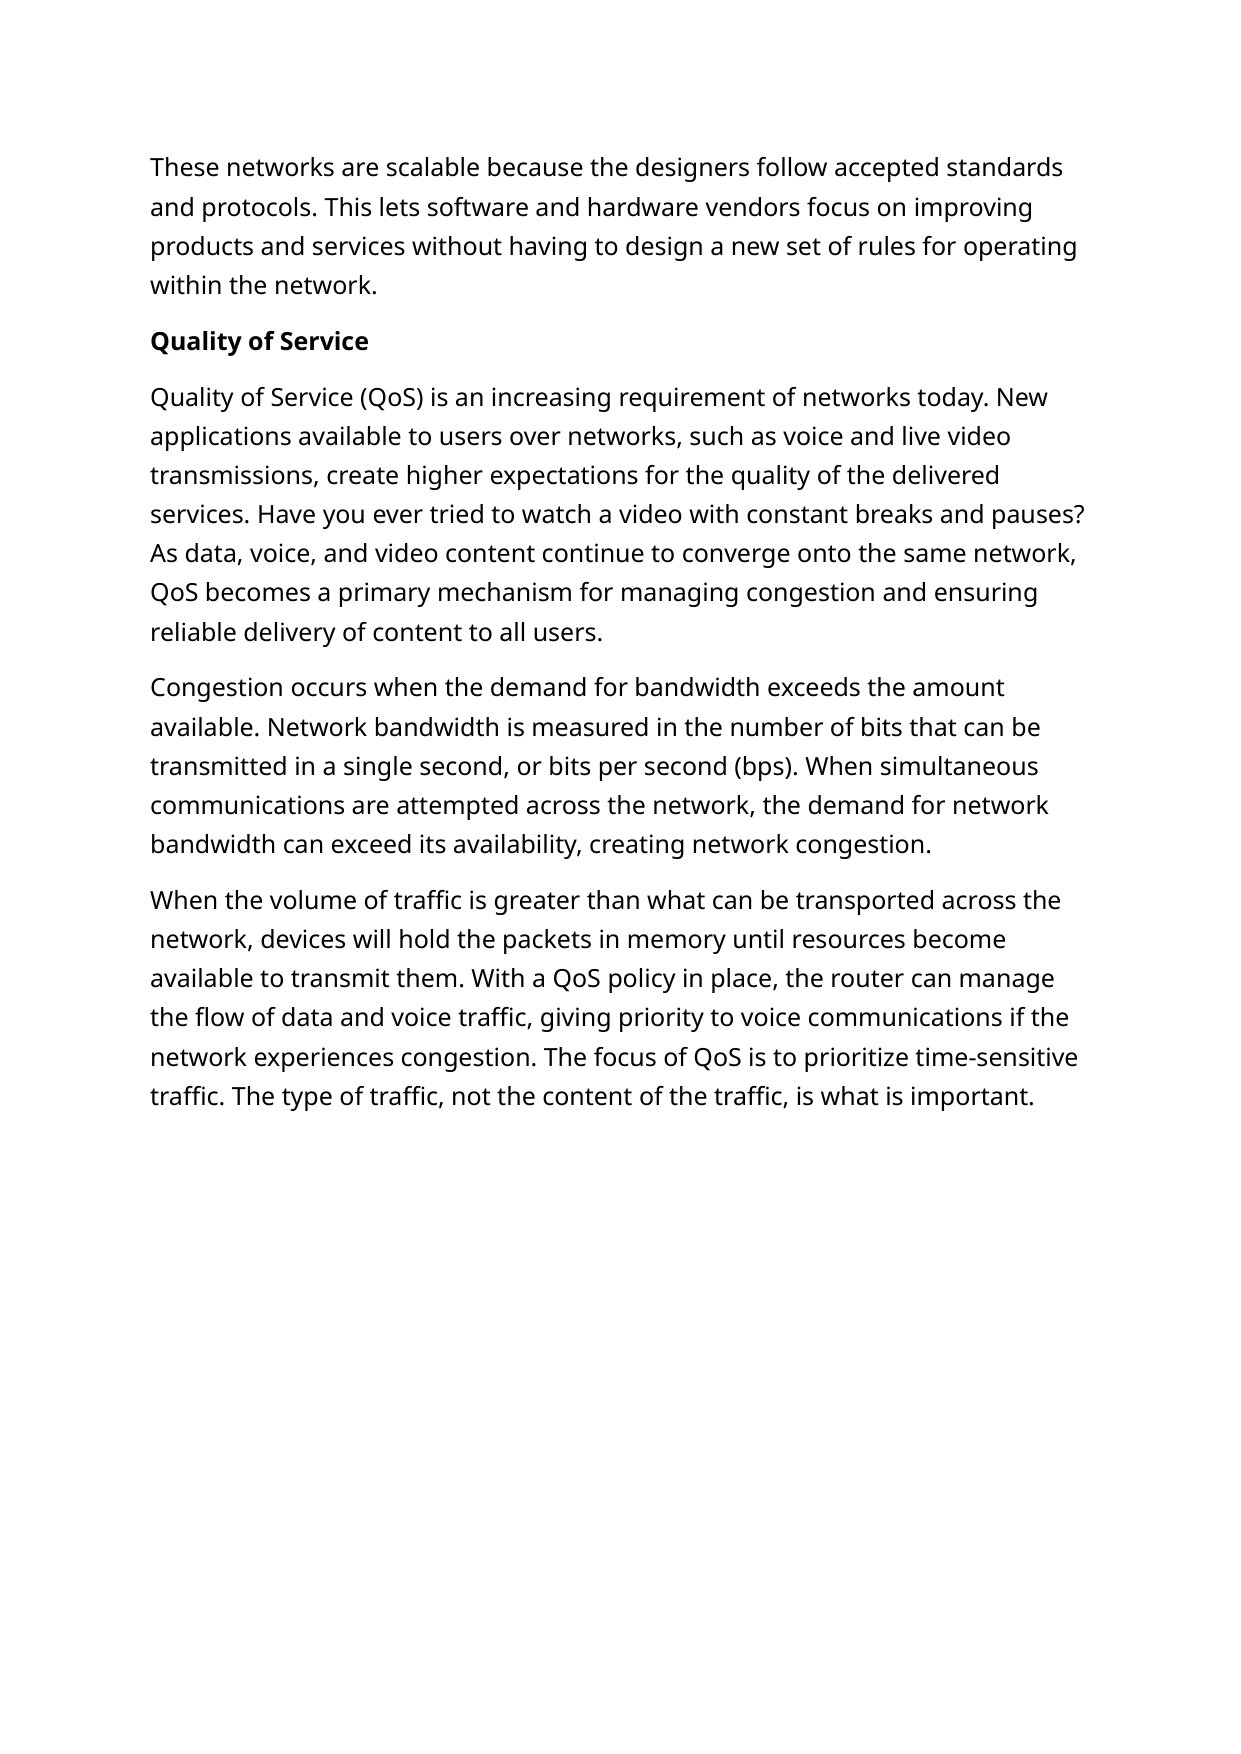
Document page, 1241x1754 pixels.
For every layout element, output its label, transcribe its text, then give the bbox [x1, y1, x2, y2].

text Congestion occurs when the demand for bandwidth exceeds the amount available. Network bandwidth is measured in the number of bits that can be transmitted in a single second, or bits per second (bps). When simultaneous communications are attempted across the network, the demand for network bandwidth can exceed its availability, creating network congestion. [150, 670, 1090, 861]
text These networks are scalable because the designers follow accepted standards and protocols. This lets software and hardware vendors focus on improving products and services without having to design a new set of rules for operating within the network. [150, 150, 1090, 302]
text Quality of Service (QoS) is an increasing requirement of networks today. New applications available to users over networks, such as voice and live video transmissions, create higher expectations for the quality of the delivered services. Have you ever tried to watch a video with constant breaks and pauses? As data, voice, and video content continue to converge onto the same network, QoS becomes a primary mechanism for managing congestion and ensuring reliable delivery of content to all users. [150, 379, 1090, 648]
text When the volume of traffic is greater than what can be transported across the network, devices will hold the packets in memory until resources become available to transmit them. With a QoS policy in place, the router can manage the flow of data and voice traffic, giving priority to voice communications if the network experiences congestion. The focus of QoS is to prioritize time-sensitive traffic. The type of traffic, not the content of the traffic, is what is important. [150, 882, 1090, 1112]
text Quality of Service [150, 323, 1090, 357]
